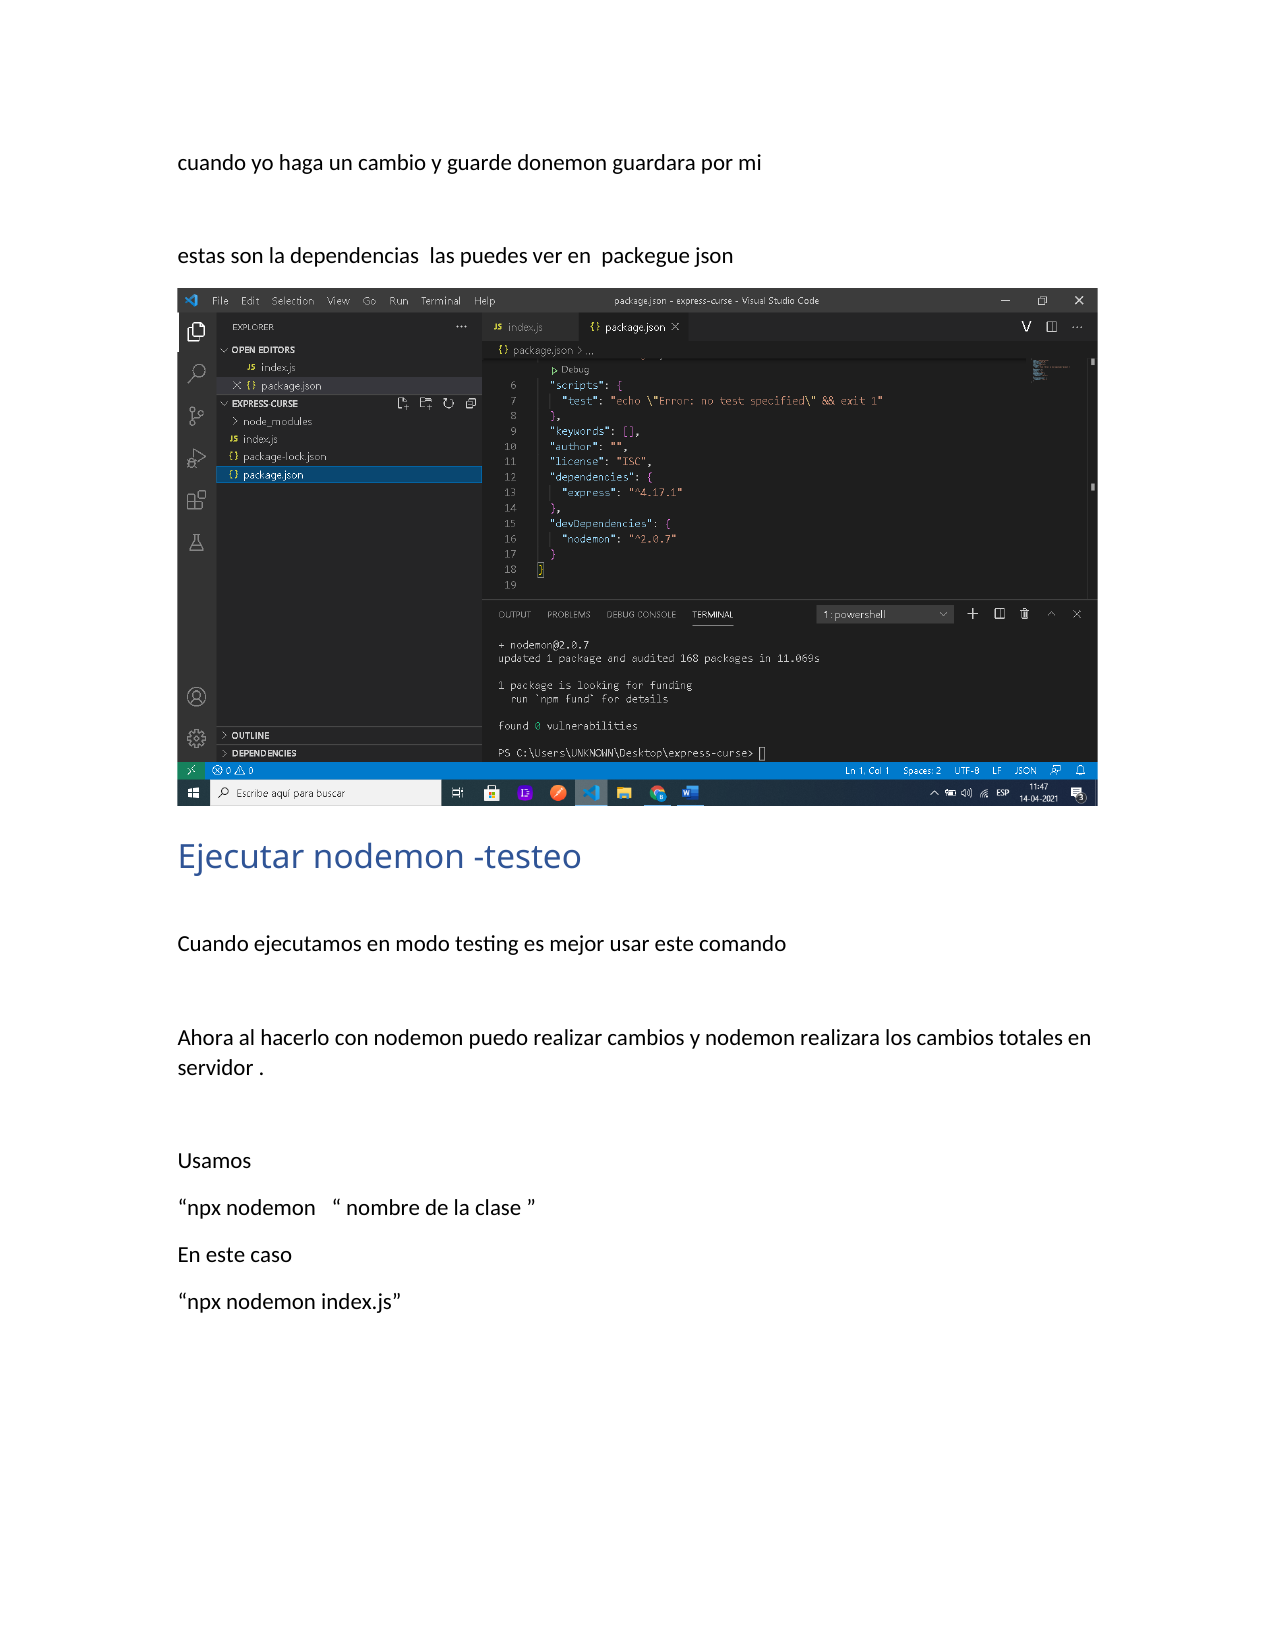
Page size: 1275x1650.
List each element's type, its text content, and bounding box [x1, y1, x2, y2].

text cuando yo haga un cambio y guarde donemon guardara por mi [177, 148, 1098, 176]
text Usamos [177, 1147, 1098, 1174]
text “npx nodemon index.js” [177, 1287, 1098, 1315]
text “npx nodemon “ nombre de la clase ” [177, 1193, 1098, 1221]
text Cuando ejecutamos en modo testing es mejor usar este comando [177, 929, 1098, 957]
subtitle Ejecutar nodemon -testeo [177, 833, 1098, 878]
text Ahora al hacerlo con nodemon puedo realizar cambios y nodemon realizara los cambios totales en servidor . [177, 1023, 1098, 1081]
picture [177, 288, 1098, 806]
text estas son la dependencias las puedes ver en packegue json [177, 241, 1098, 269]
text En este caso [177, 1240, 1098, 1268]
